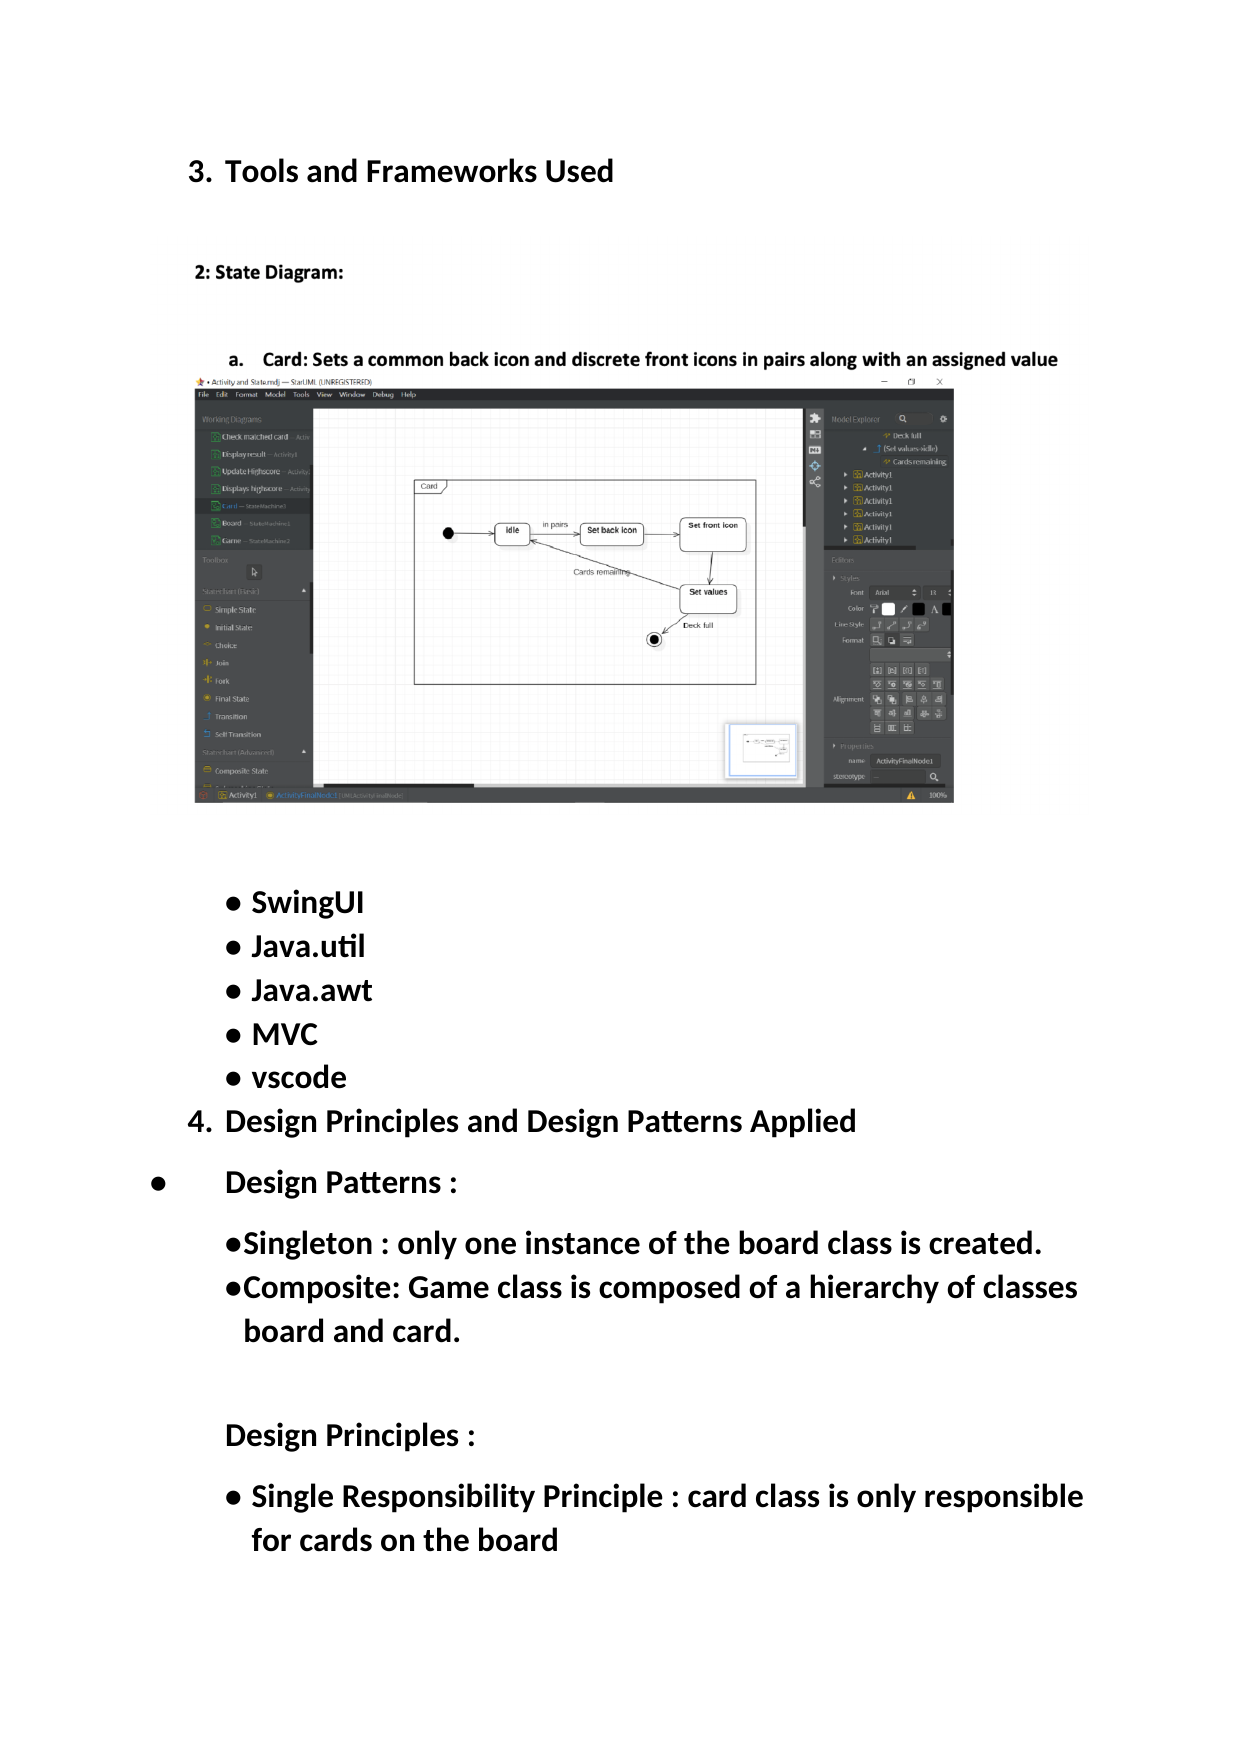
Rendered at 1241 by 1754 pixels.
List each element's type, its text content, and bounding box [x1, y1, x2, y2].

list vscode [225, 1123, 1090, 1164]
list Composite: Game class is composed of a hierarchy of classes board and card. [225, 1366, 1090, 1450]
list Java.util [225, 941, 1090, 982]
list Singleton : only one instance of the board class is created. [225, 1305, 1090, 1346]
list Design Principles : [225, 1531, 1090, 1572]
list MVC [225, 1063, 1090, 1103]
list Java.awt [225, 1002, 1090, 1043]
list Tools and Frameworks Used [187, 150, 1090, 191]
list Design Principles and Design Patterns Applied [187, 1184, 1090, 1224]
picture [148, 236, 1089, 815]
list Design Patterns : [150, 1244, 1090, 1285]
